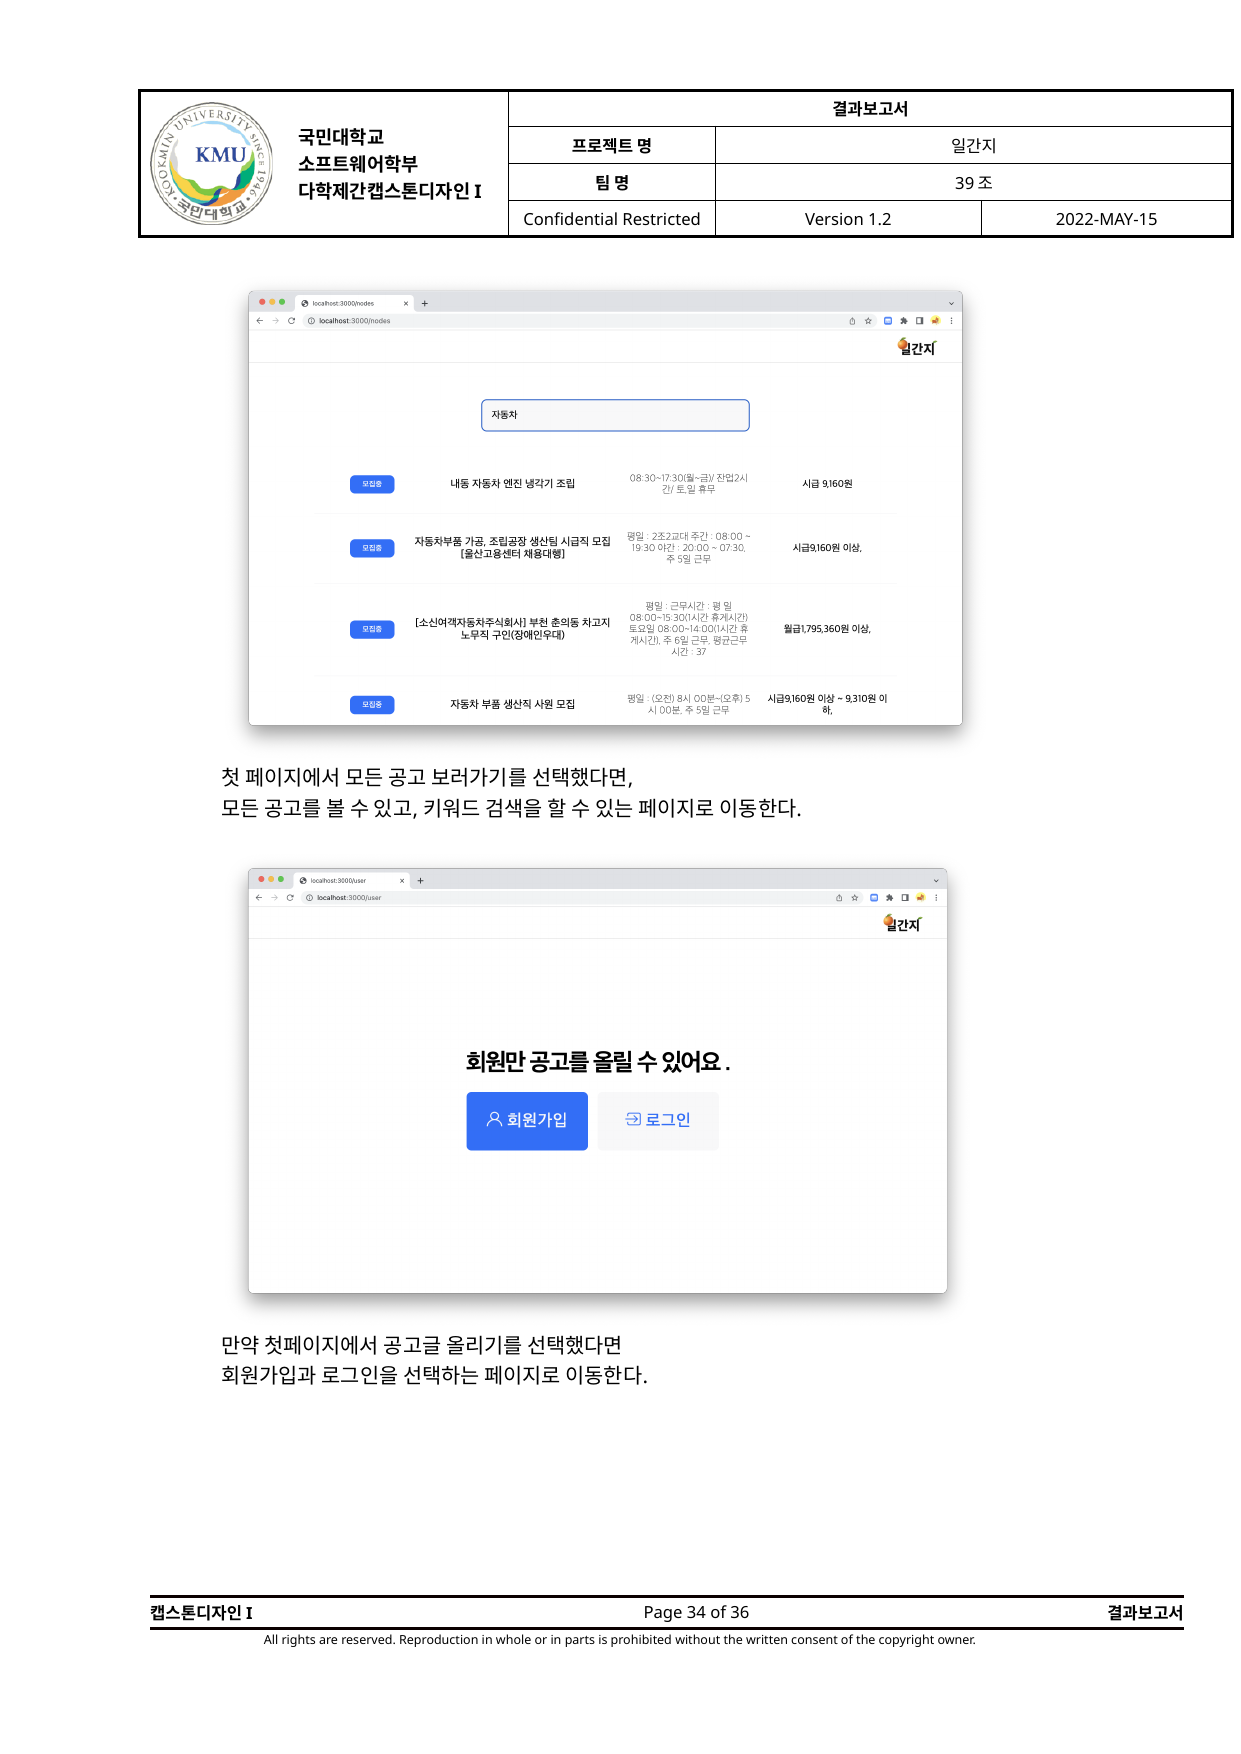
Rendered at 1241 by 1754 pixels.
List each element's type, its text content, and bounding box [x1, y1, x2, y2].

picture [221, 272, 990, 762]
text 회원가입과 로그인을 선택하는 페이지로 이동한다. [213, 1359, 1098, 1389]
text 만약 첫페이지에서 공고글 올리기를 선택했다면 [213, 1329, 1098, 1359]
picture [221, 850, 974, 1329]
picture [150, 102, 273, 225]
text 첫 페이지에서 모든 공고 보러가기를 선택했다면, [221, 762, 1090, 792]
text 모든 공고를 볼 수 있고, 키워드 검색을 할 수 있는 페이지로 이동한다. [213, 792, 1098, 822]
